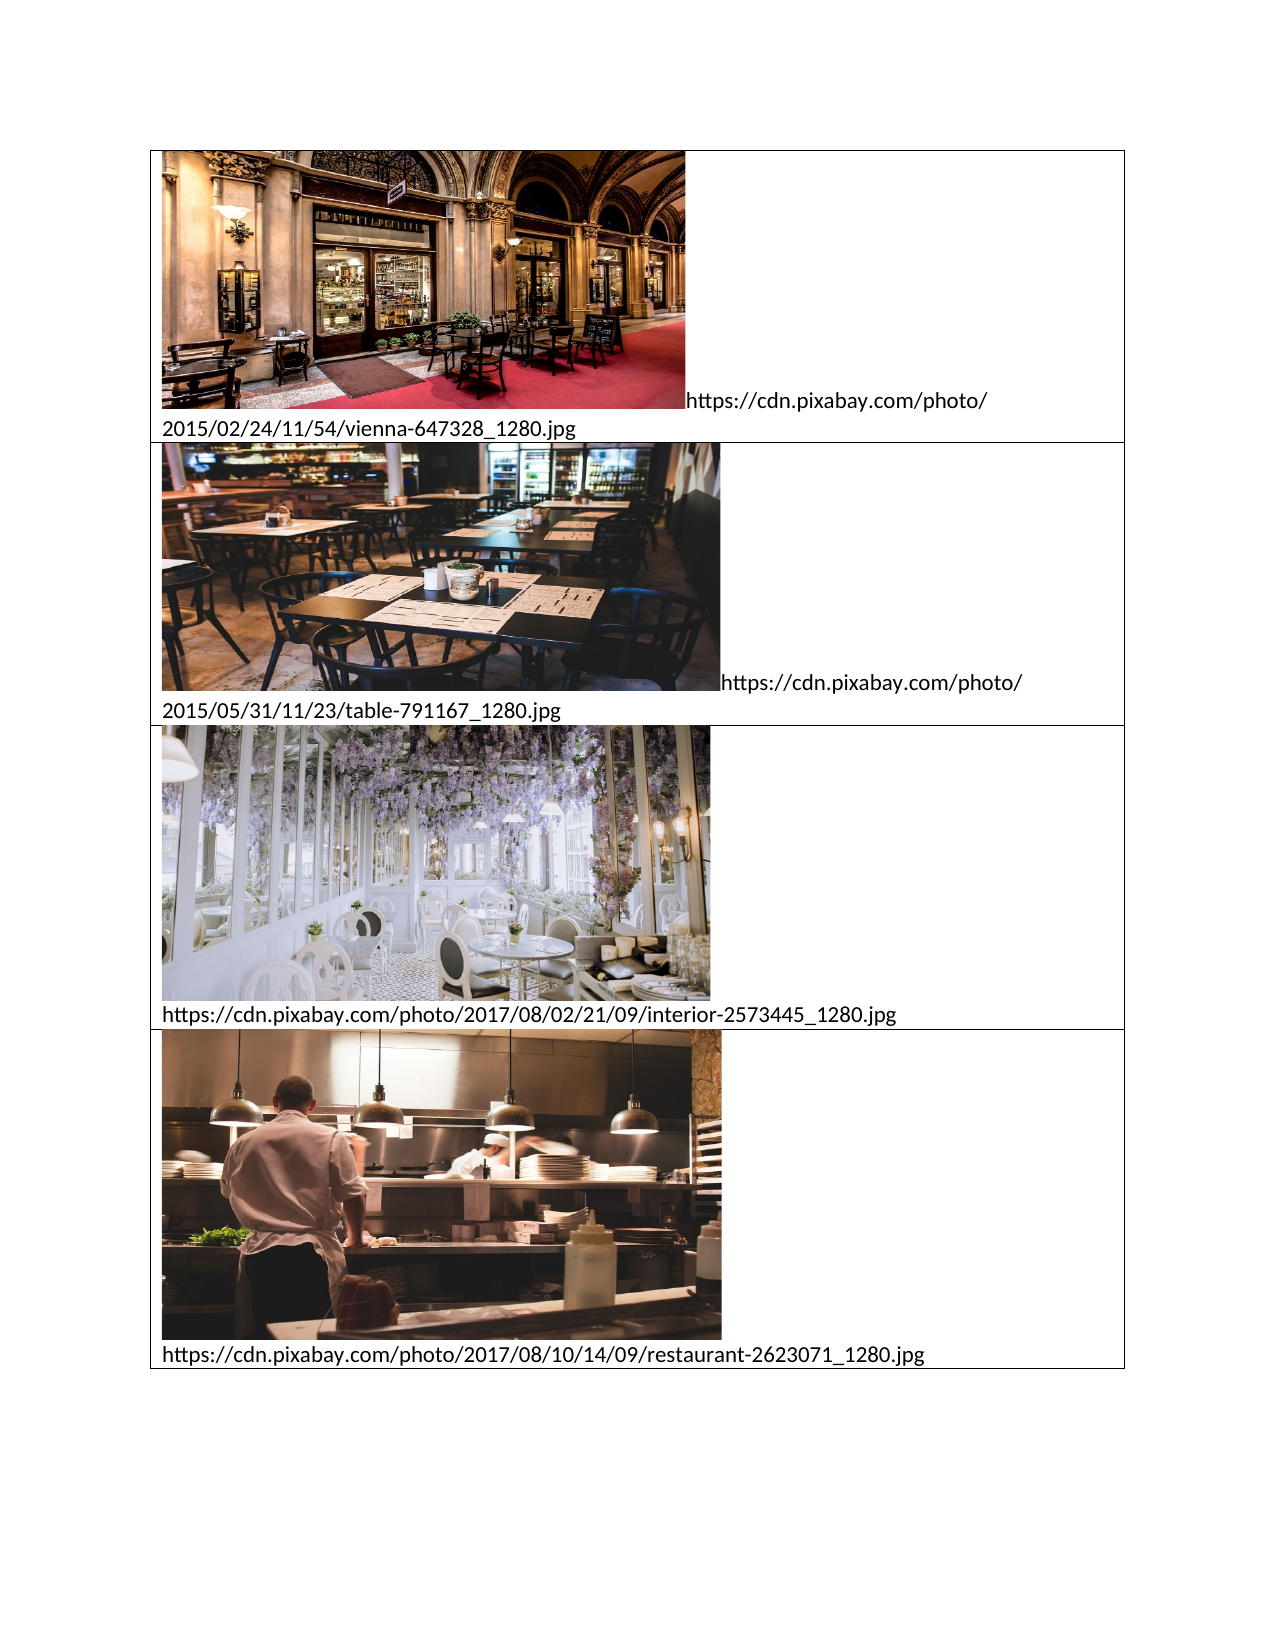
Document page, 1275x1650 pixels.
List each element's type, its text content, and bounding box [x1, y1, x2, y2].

picture [161, 151, 686, 409]
table_header https://cdn.pixabay.com/photo/2015/02/24/11/54/vienna-647328_1280.jpg [151, 151, 1124, 442]
picture [161, 725, 711, 1001]
table_cell https://cdn.pixabay.com/photo/2017/08/02/21/09/interior-2573445_1280.jpg [151, 726, 1124, 1029]
picture [161, 443, 721, 691]
picture [161, 1029, 722, 1340]
table_cell https://cdn.pixabay.com/photo/2015/05/31/11/23/table-791167_1280.jpg [151, 443, 1124, 724]
table_cell https://cdn.pixabay.com/photo/2017/08/10/14/09/restaurant-2623071_1280.jpg [151, 1030, 1124, 1368]
